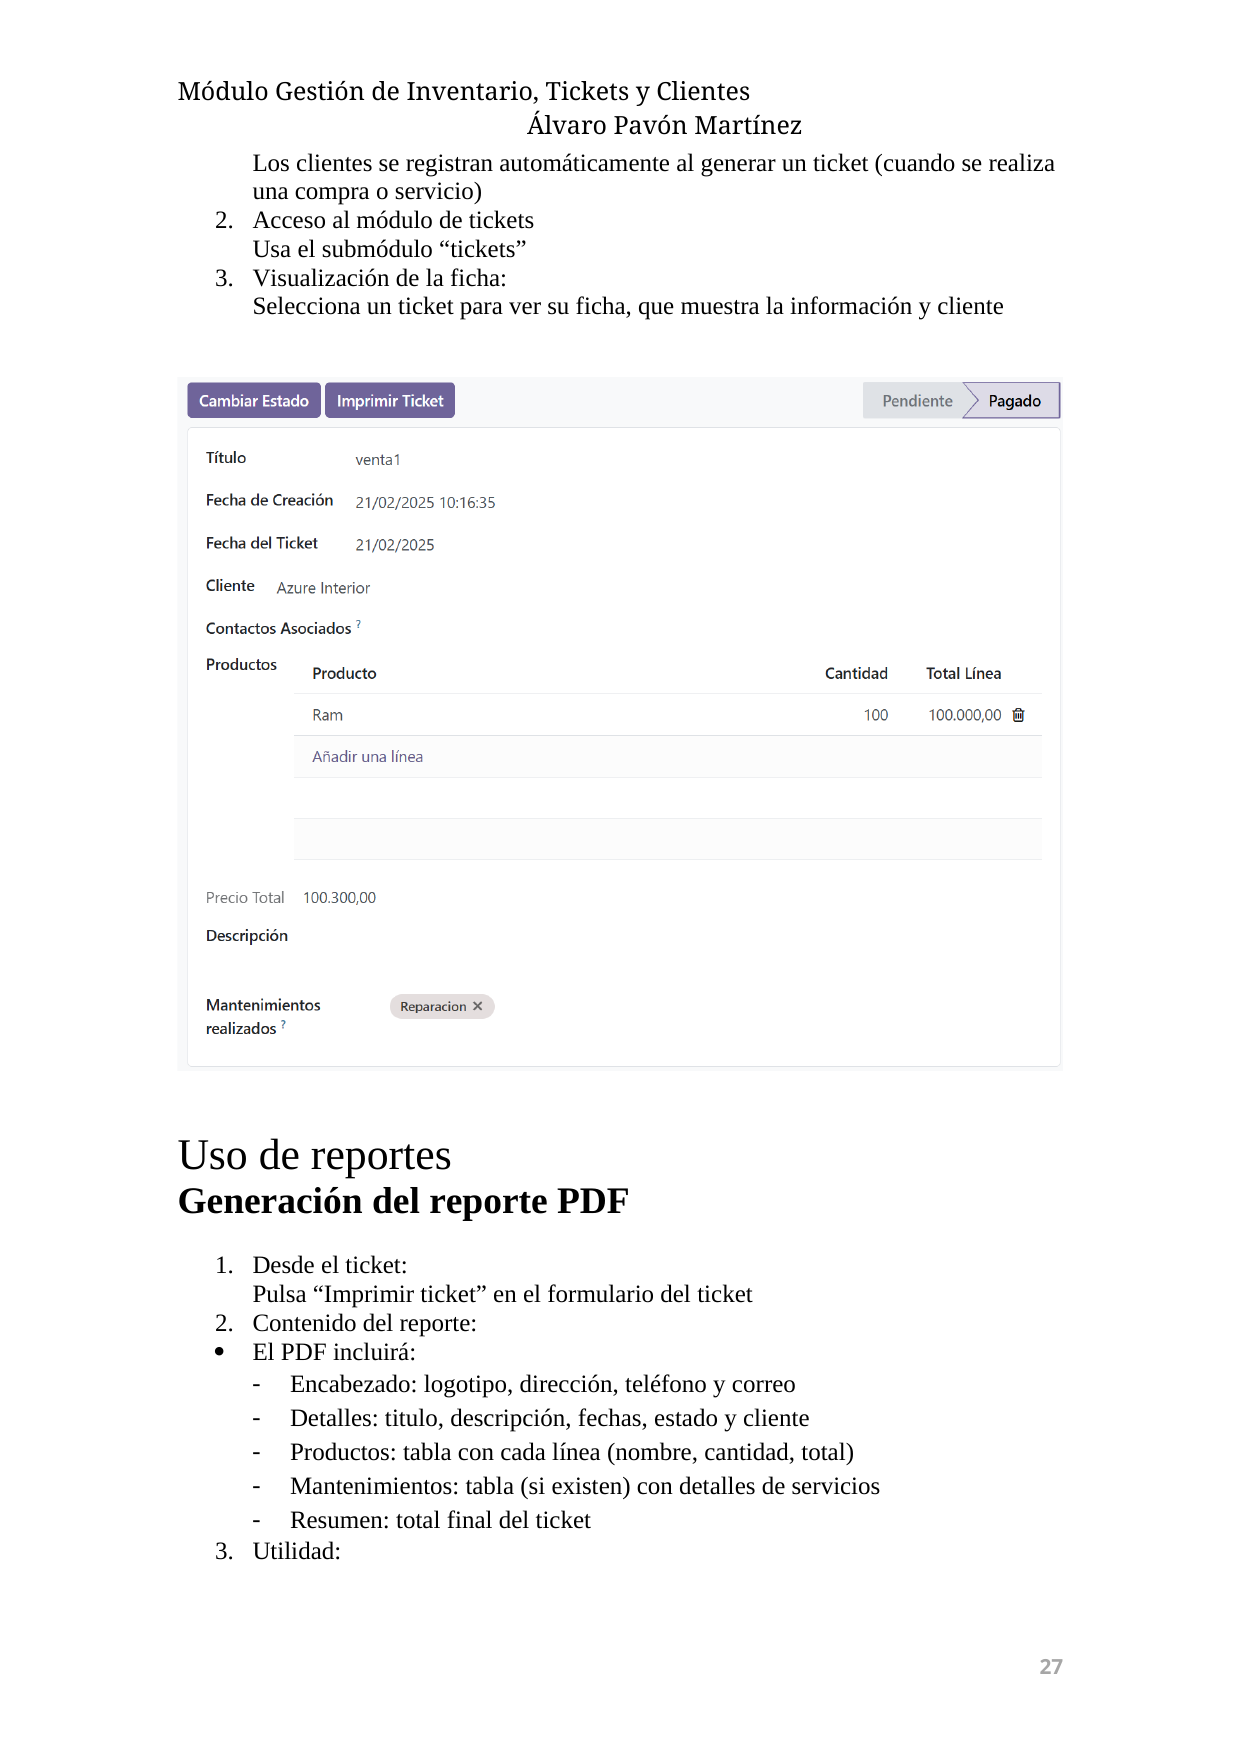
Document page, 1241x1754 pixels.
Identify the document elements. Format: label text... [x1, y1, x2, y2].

list Usa el submódulo “tickets” [252, 234, 1063, 263]
list Detalles: titulo, descripción, fechas, estado y cliente [252, 1399, 1063, 1434]
list Acceso al módulo de tickets [215, 205, 1063, 234]
subtitle Generación del reporte PDF [177, 1179, 1063, 1222]
list El PDF incluirá: [215, 1337, 1063, 1366]
list Pulsa “Imprimir ticket” en el formulario del ticket [252, 1279, 1063, 1308]
list Utilidad: [215, 1536, 1063, 1564]
picture [177, 377, 1063, 1071]
list Desde el ticket: [215, 1251, 1063, 1279]
list Visualización de la ficha: [215, 263, 1063, 291]
list Contenido del reporte: [215, 1308, 1063, 1337]
subtitle Uso de reportes [177, 1128, 1063, 1179]
list Los clientes se registran automáticamente al generar un ticket (cuando se realiza una compra o servicio) [252, 148, 1063, 205]
list Mantenimientos: tabla (si existen) con detalles de servicios [252, 1468, 1063, 1502]
list Encabezado: logotipo, dirección, teléfono y correo [252, 1366, 1063, 1399]
list Selecciona un ticket para ver su ficha, que muestra la información y cliente [252, 291, 1063, 320]
list Productos: tabla con cada línea (nombre, cantidad, total) [252, 1434, 1063, 1468]
list Resumen: total final del ticket [252, 1502, 1063, 1536]
